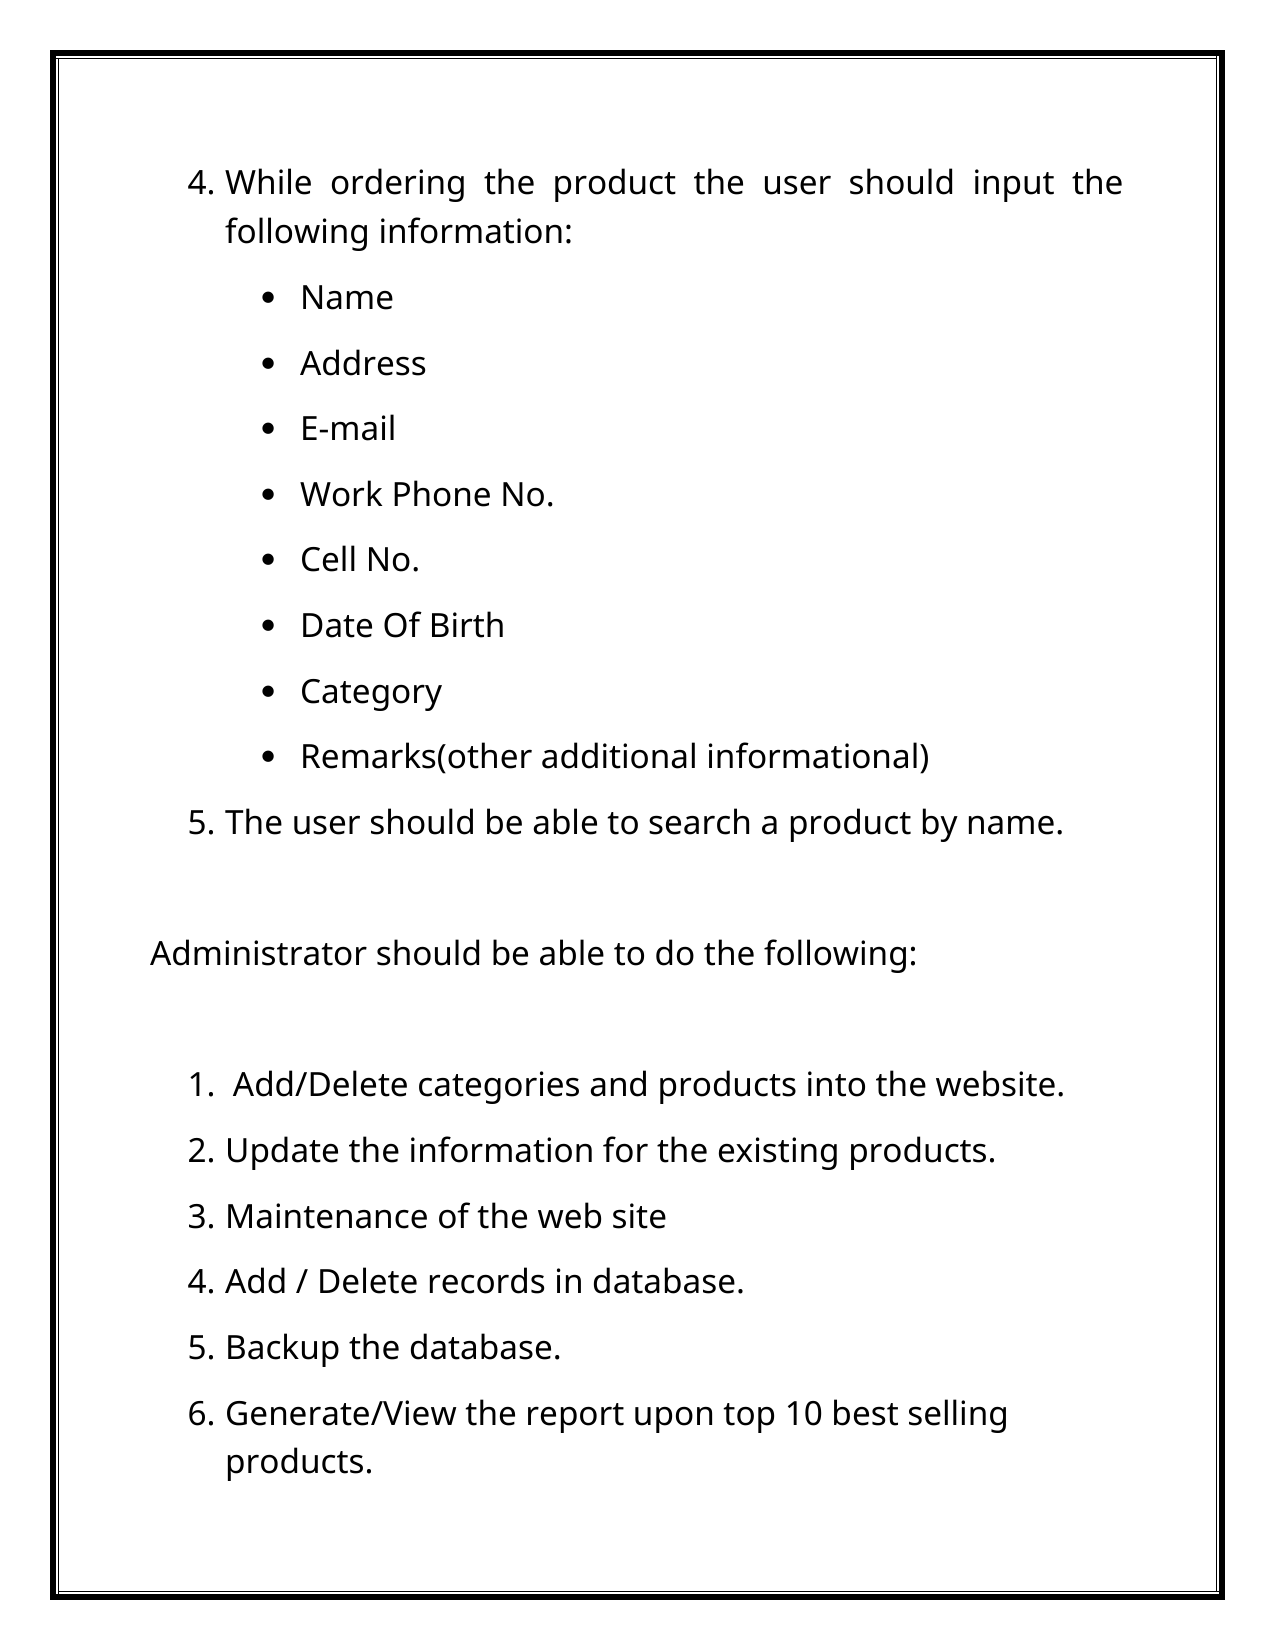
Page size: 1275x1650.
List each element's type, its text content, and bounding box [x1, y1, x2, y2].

list Maintenance of the web site [187, 1192, 1125, 1238]
list Name [262, 274, 1125, 319]
list Cell No. [262, 536, 1125, 582]
list Add / Delete records in database. [187, 1258, 1125, 1303]
list Backup the database. [187, 1324, 1125, 1369]
list Category [262, 667, 1125, 713]
text 1. Add/Delete categories and products into the website. [187, 1061, 1125, 1107]
text Administrator should be able to do the following: [150, 930, 1125, 975]
list E-mail [262, 405, 1125, 450]
list Generate/View the report upon top 10 best selling products. [187, 1389, 1125, 1484]
list While ordering the product the user should input the following information: [187, 159, 1125, 253]
list Work Phone No. [262, 471, 1125, 516]
list Date Of Birth [262, 602, 1125, 647]
list The user should be able to search a product by name. [187, 799, 1125, 844]
list Update the information for the existing products. [187, 1127, 1125, 1172]
list Remarks(other additional informational) [262, 733, 1125, 778]
list Address [262, 339, 1125, 385]
